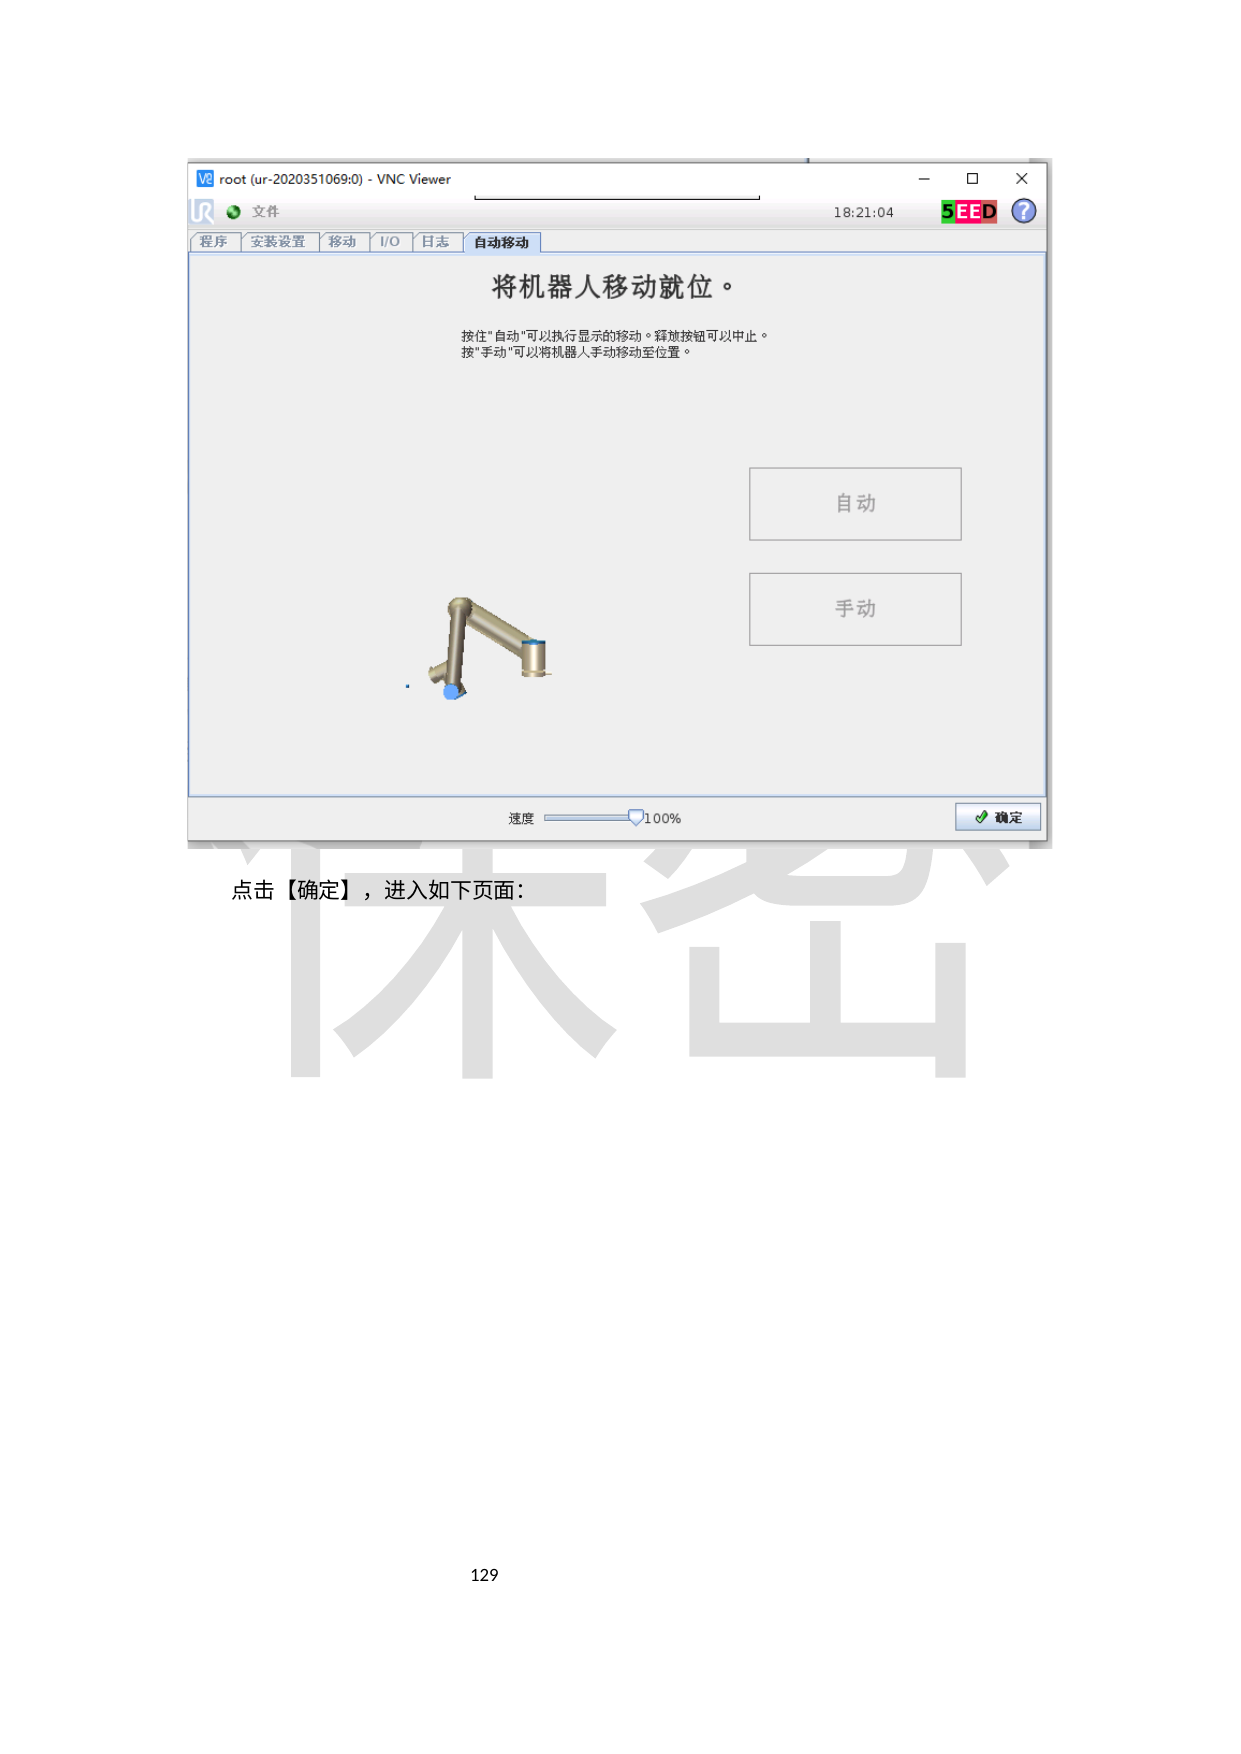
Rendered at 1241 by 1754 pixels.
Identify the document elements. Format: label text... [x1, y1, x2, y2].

picture [187, 158, 1053, 849]
text 点击【确定】，进入如下页面： [187, 873, 1053, 906]
